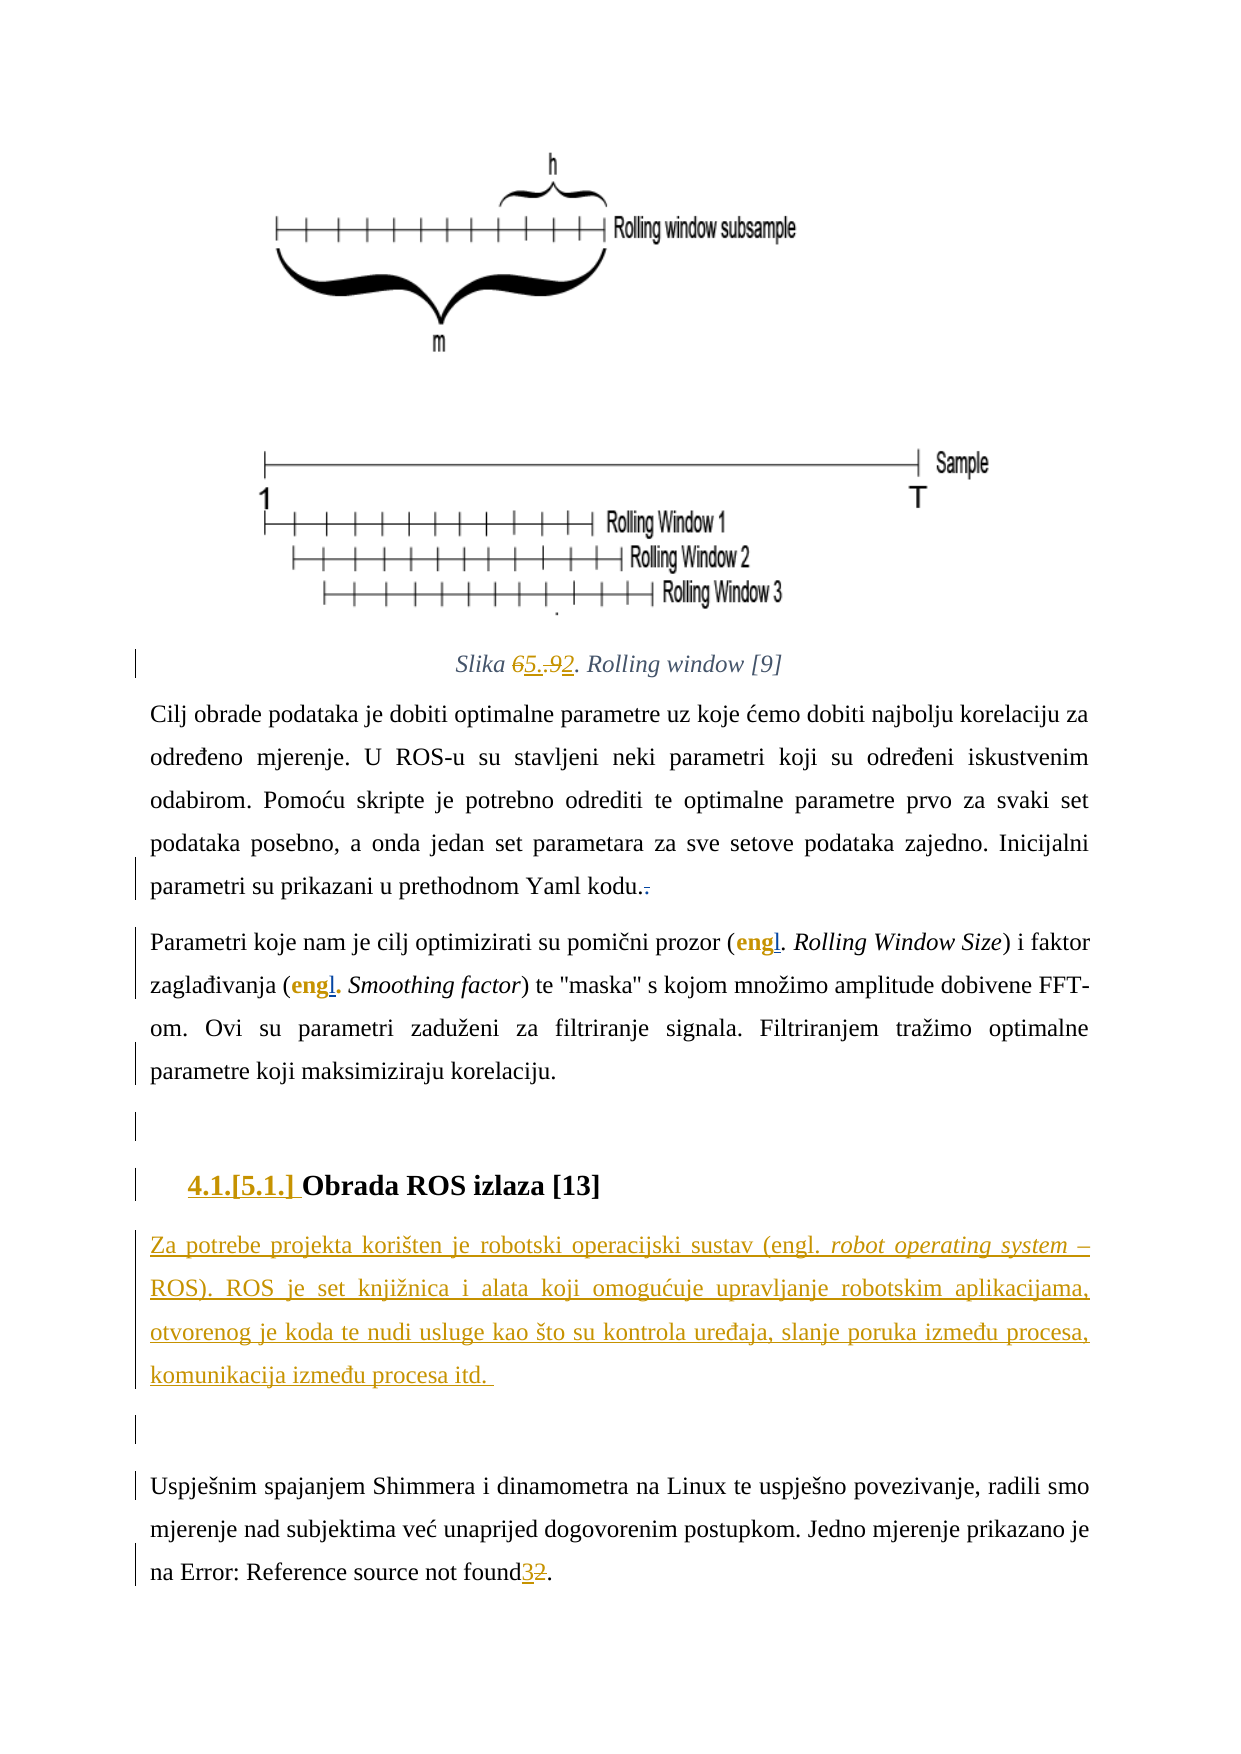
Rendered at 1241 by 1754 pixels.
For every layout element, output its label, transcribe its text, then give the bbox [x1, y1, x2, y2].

text Uspješnim spajanjem Shimmera i dinamometra na Linux te uspješno povezivanje, radili smo mjerenje nad subjektima već unaprijed dogovorenim postupkom. Jedno mjerenje prikazano je na slici .. [150, 1471, 1090, 1586]
picture [245, 150, 995, 623]
text Parametri koje nam je cilj optimizirati su pomični prozor (eng. Rolling Window Size) i faktor zaglađivanja (eng. Smoothing factor) te ''maska'' s kojom množimo amplitude dobivene FFT-om. Ovi su parametri zaduženi za filtriranje signala. Filtriranjem tražimo optimalne parametre koji maksimiziraju korelaciju. [150, 927, 1090, 1085]
text Cilj obrade podataka je dobiti optimalne parametre uz koje ćemo dobiti najbolju korelaciju za određeno mjerenje. U ROS-u su stavljeni neki parametri koji su određeni iskustvenim odabirom. Pomoću skripte je potrebno odrediti te optimalne parametre prvo za svaki set podataka posebno, a onda jedan set parametara za sve setove podataka zajedno. Inicijalni parametri su prikazani u prethodnom Yaml kodu. [150, 699, 1090, 900]
text Slika . Rolling window [9] [150, 649, 1090, 678]
subtitle Obrada ROS izlaza [13] [187, 1168, 1090, 1201]
